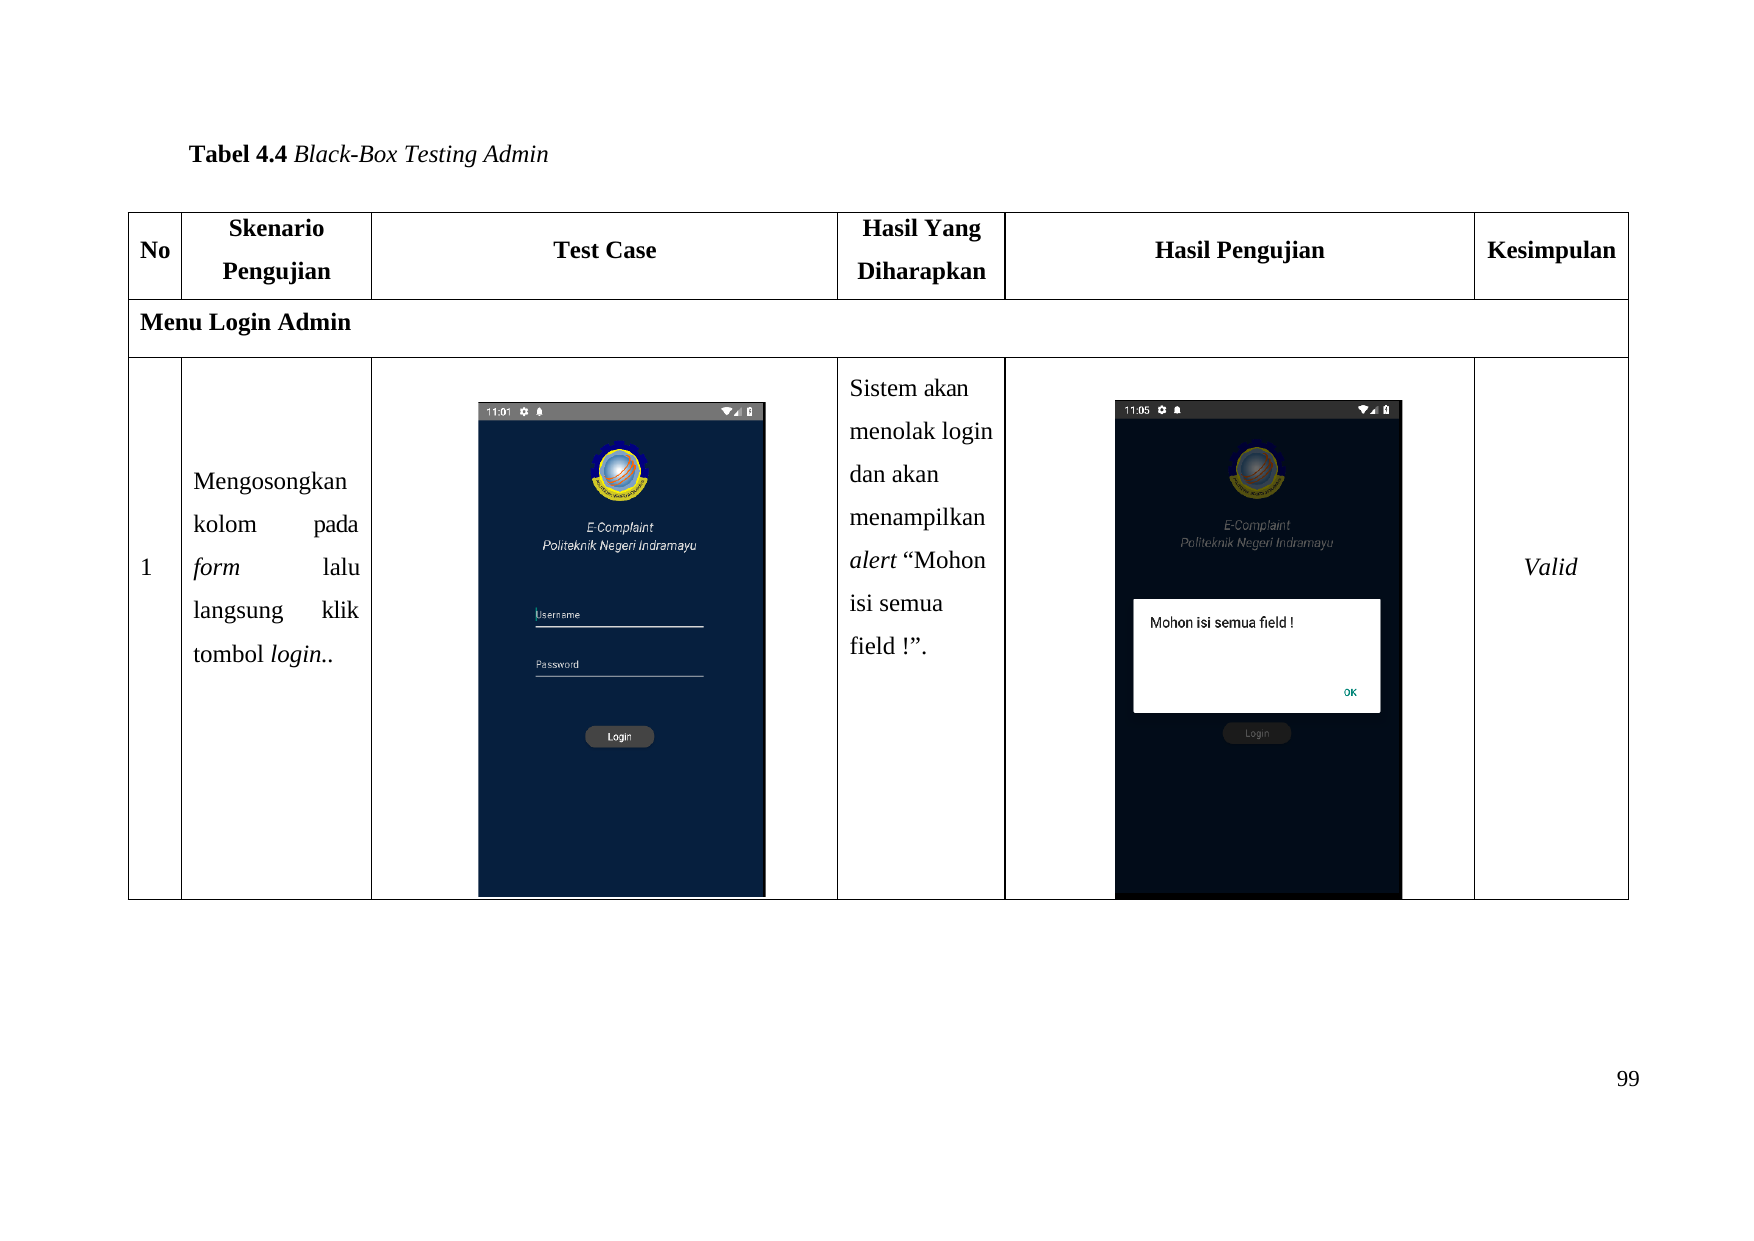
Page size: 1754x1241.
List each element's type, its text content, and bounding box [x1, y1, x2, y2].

table_cell Valid [1475, 358, 1628, 899]
text Tabel 4.4 Black-Box Testing Admin [188, 139, 1639, 167]
picture [478, 401, 766, 897]
table_cell [1006, 358, 1474, 899]
table_cell Mengosongkan kolom pada form lalu langsung klik tombol login.. [182, 358, 371, 899]
table_cell Menu Login Admin [129, 300, 1628, 357]
table_header Hasil Pengujian [1006, 213, 1474, 298]
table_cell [838, 358, 1004, 899]
table_header Hasil Yang Diharapkan [838, 213, 1004, 298]
table_header Skenario Pengujian [182, 213, 371, 298]
table_header Test Case [372, 213, 837, 298]
picture [1115, 400, 1403, 899]
table_header No [129, 213, 181, 298]
table_cell [372, 358, 837, 899]
table_header Kesimpulan [1475, 213, 1628, 298]
table_cell 1 [129, 358, 181, 899]
